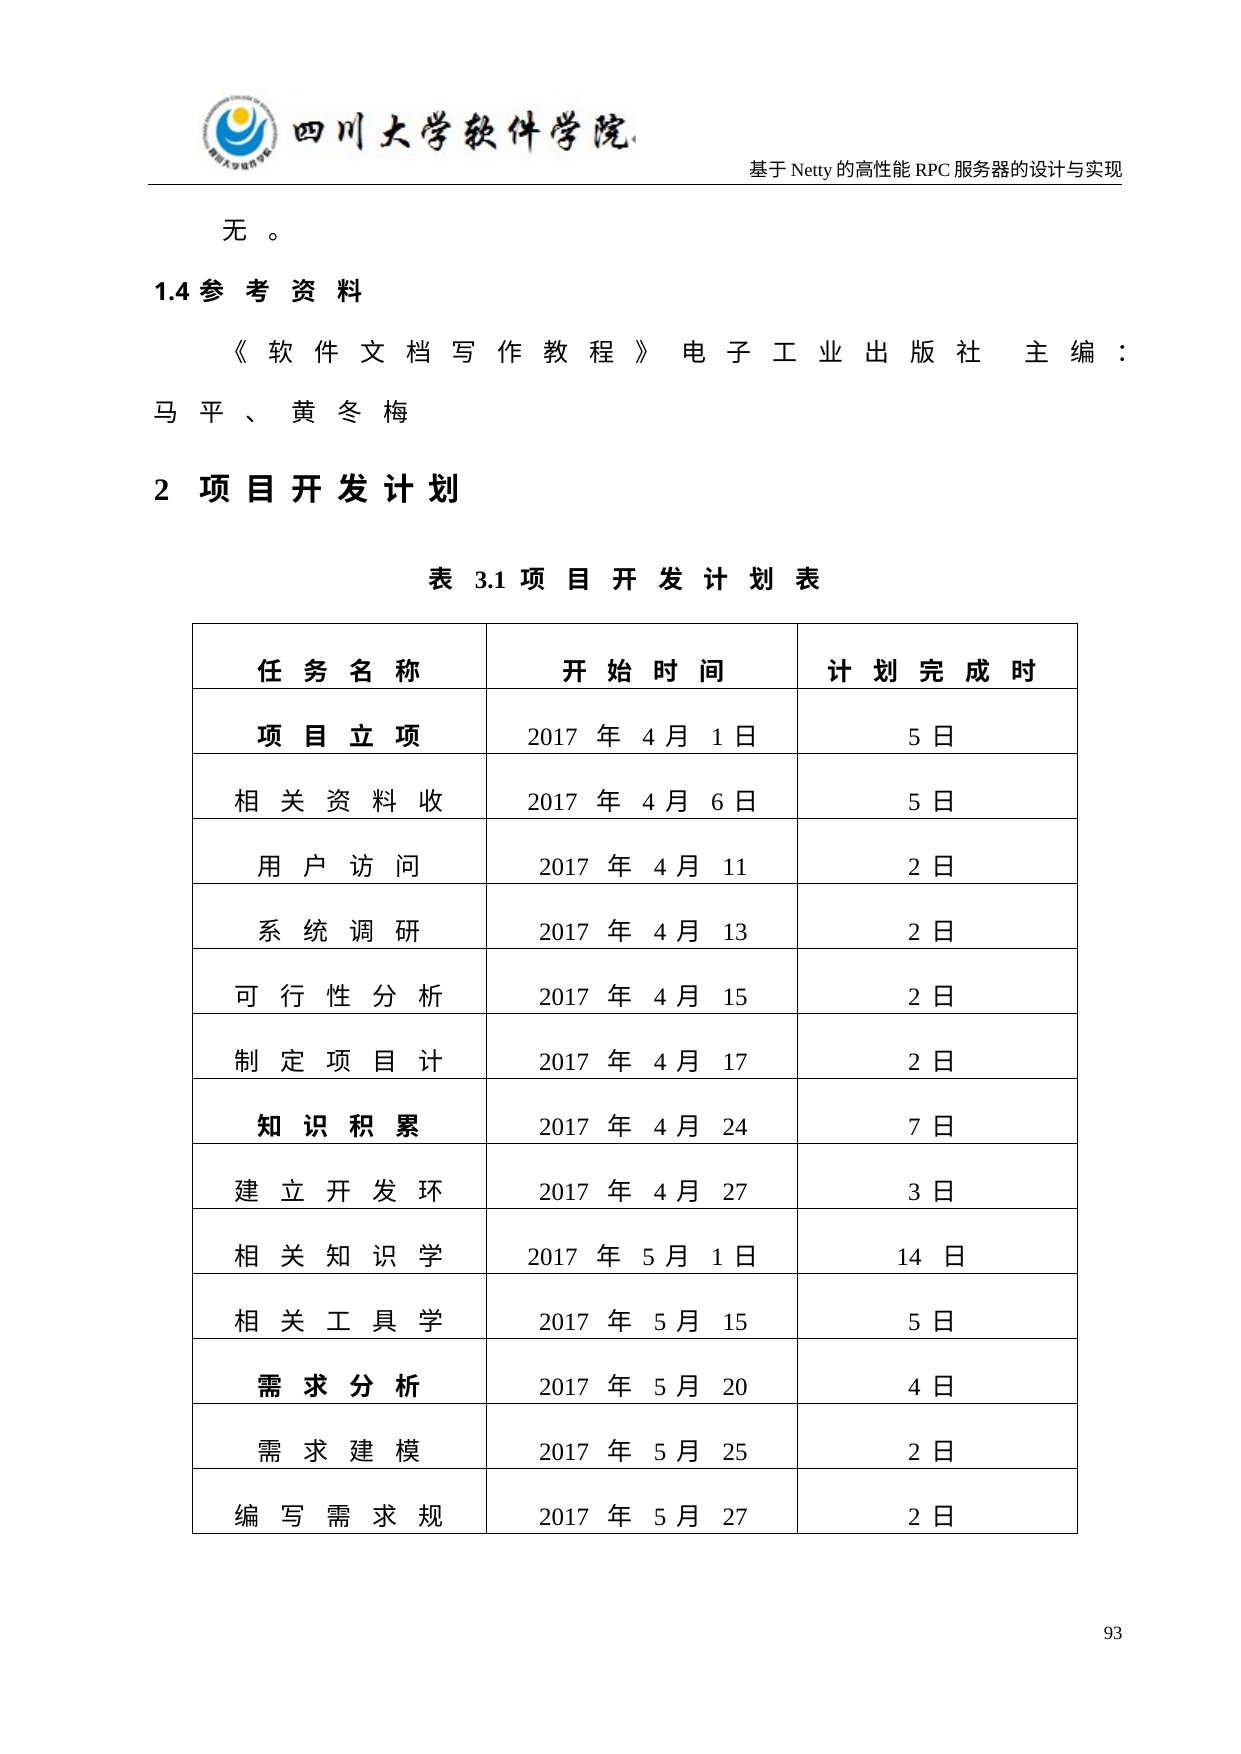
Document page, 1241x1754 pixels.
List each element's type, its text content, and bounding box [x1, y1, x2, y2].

table_cell 需求分析 [193, 1339, 486, 1403]
table_cell 2日 [798, 819, 1077, 883]
table_cell 需求建模 [193, 1404, 486, 1468]
subtitle 2 项目开发计划 [154, 456, 1116, 517]
table_cell 4日 [798, 1339, 1077, 1403]
text 1.4参考资料 [154, 259, 1116, 320]
table_cell 2017年5月1日 [487, 1209, 797, 1273]
table_cell 2017年4月15日 [487, 949, 797, 1013]
table_cell 3日 [798, 1144, 1077, 1208]
table_cell 2017年5月27日 [487, 1469, 797, 1533]
table_cell 系统调研 [193, 884, 486, 948]
table_cell 项目立项 [193, 689, 486, 753]
table_cell 2017年4月6日 [487, 754, 797, 818]
table_cell 制定项目计划 [193, 1014, 486, 1078]
table_cell 2017年5月15日 [487, 1274, 797, 1338]
table_cell 2017年4月24日 [487, 1079, 797, 1143]
table_cell 2017年4月1日 [487, 689, 797, 753]
table_cell 2日 [798, 1014, 1077, 1078]
table_cell 编写需求规格书 [193, 1469, 486, 1533]
table_cell 2017年4月13日 [487, 884, 797, 948]
table_cell 2017年4月27日 [487, 1144, 797, 1208]
table_cell 2017年5月25日 [487, 1404, 797, 1468]
table_cell 2日 [798, 884, 1077, 948]
table_header 任务名称 [193, 624, 486, 688]
table_cell 2017年4月17日 [487, 1014, 797, 1078]
table_header 开始时间 [487, 624, 797, 688]
table_cell 相关知识学习 [193, 1209, 486, 1273]
table_cell 2017年5月20日 [487, 1339, 797, 1403]
table_cell 2日 [798, 1469, 1077, 1533]
table_cell 14日 [798, 1209, 1077, 1273]
text 《软件文档写作教程》电子工业出版社 主编：马平、黄冬梅 [154, 320, 1116, 441]
table_cell 相关工具学习 [193, 1274, 486, 1338]
table_cell 5日 [798, 754, 1077, 818]
table_cell 2日 [798, 1404, 1077, 1468]
table_cell 知识积累 [193, 1079, 486, 1143]
table_cell 可行性分析 [193, 949, 486, 1013]
table_cell 用户访问 [193, 819, 486, 883]
text 无。 [154, 198, 1116, 259]
picture [197, 88, 639, 177]
table_cell 5日 [798, 1274, 1077, 1338]
table_cell 建立开发环境 [193, 1144, 486, 1208]
table_header 计划完成时间 [798, 624, 1077, 688]
table_cell 相关资料收集 [193, 754, 486, 818]
table_cell 5日 [798, 689, 1077, 753]
table_cell 2日 [798, 949, 1077, 1013]
table_cell 7日 [798, 1079, 1077, 1143]
text 表3.1 项目开发计划表 [154, 547, 1116, 608]
table_cell 2017年4月11日 [487, 819, 797, 883]
